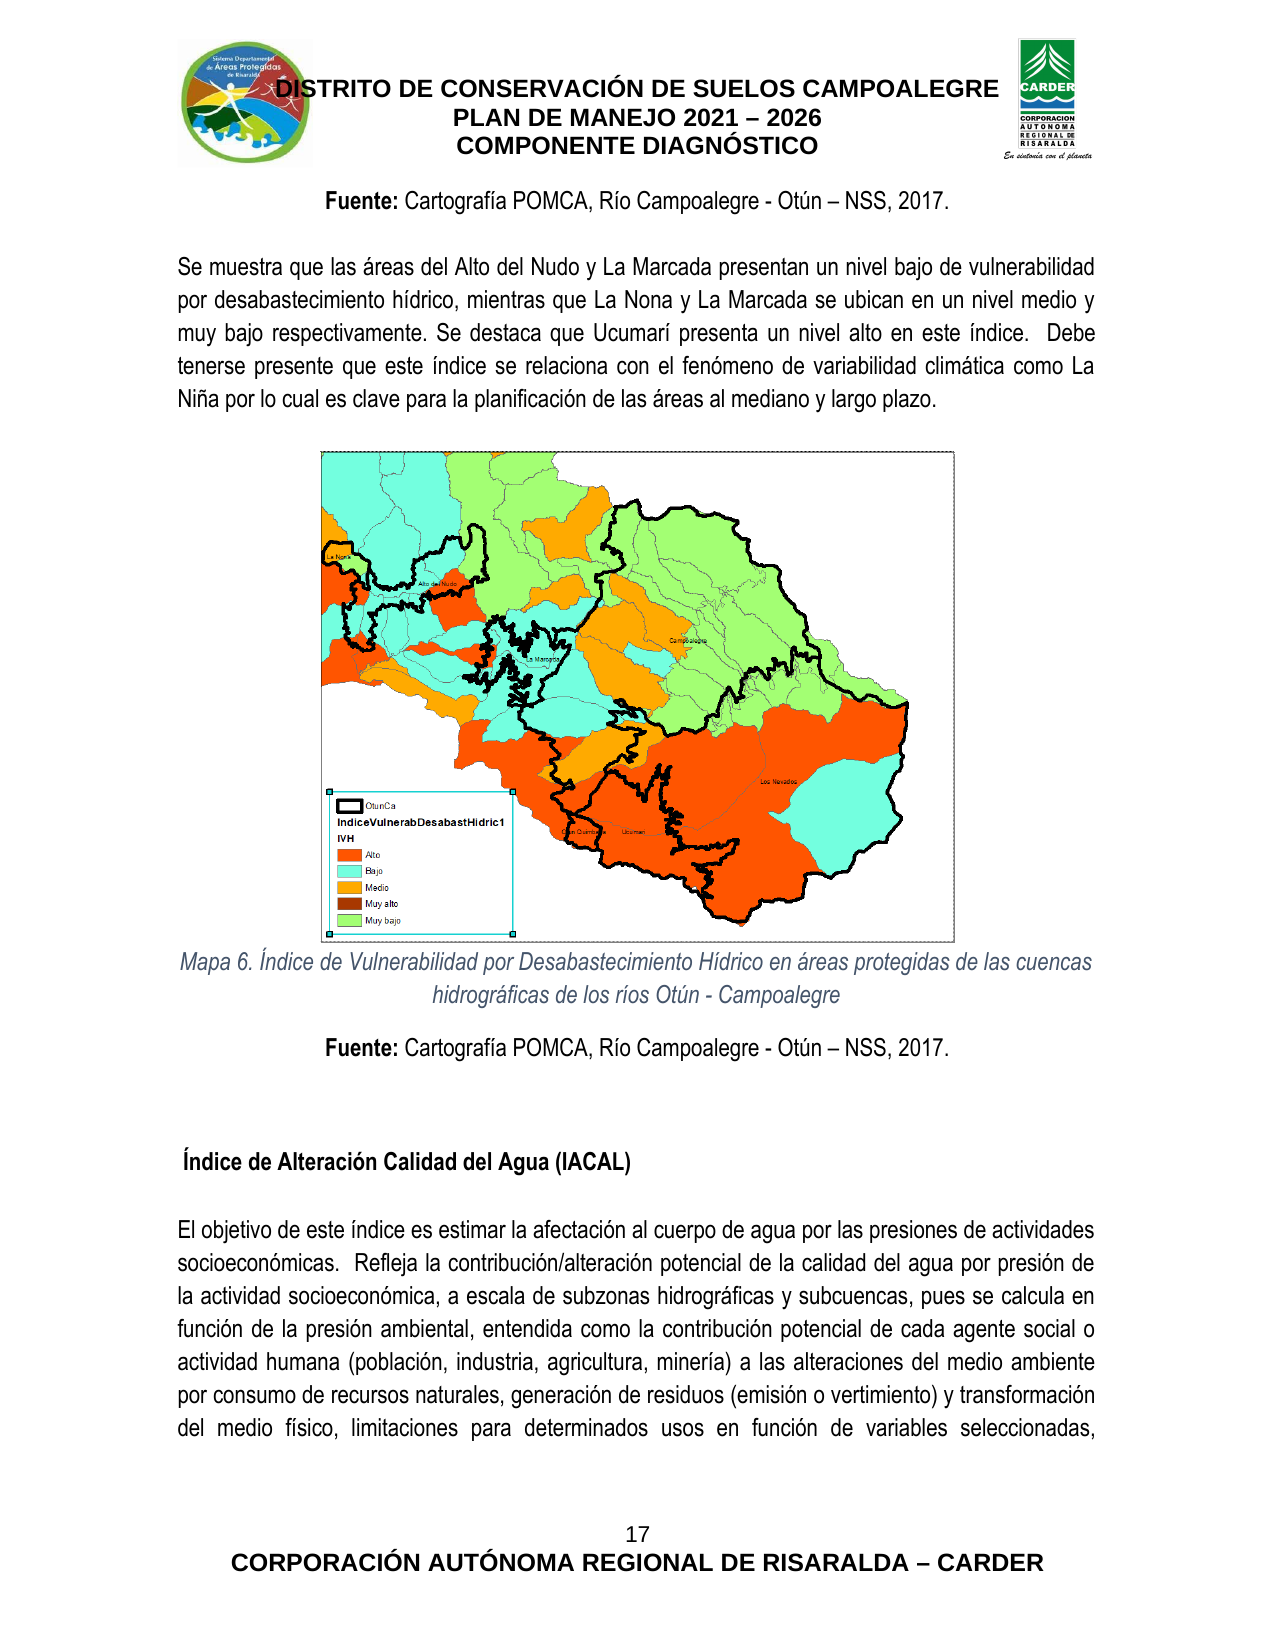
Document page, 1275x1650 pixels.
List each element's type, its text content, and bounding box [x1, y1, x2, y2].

text Fuente: Cartografía POMCA, Río Campoalegre - Otún – NSS, 2017. [177, 1033, 1098, 1062]
text Mapa 6. Índice de Vulnerabilidad por Desabastecimiento Hídrico en áreas protegidas de las cuencas hidrográficas de los ríos Otún - Campoalegre [177, 947, 1098, 1008]
picture [998, 31, 1098, 170]
picture [305, 82, 314, 88]
subtitle Índice de Alteración Calidad del Agua (IACAL) [177, 1147, 1098, 1176]
picture [177, 39, 314, 168]
text Se muestra que las áreas del Alto del Nudo y La Marcada presentan un nivel bajo de vulnerabilidad por desabastecimiento hídrico, mientras que La Nona y La Marcada se ubican en un nivel medio y muy bajo respectivamente. Se destaca que Ucumarí presenta un nivel alto en este índice. Debe tenerse presente que este índice se relaciona con el fenómeno de variabilidad climática como La Niña por lo cual es clave para la planificación de las áreas al mediano y largo plazo. [177, 252, 1098, 412]
text Fuente: Cartografía POMCA, Río Campoalegre - Otún – NSS, 2017. [177, 186, 1098, 215]
picture [320, 449, 955, 943]
